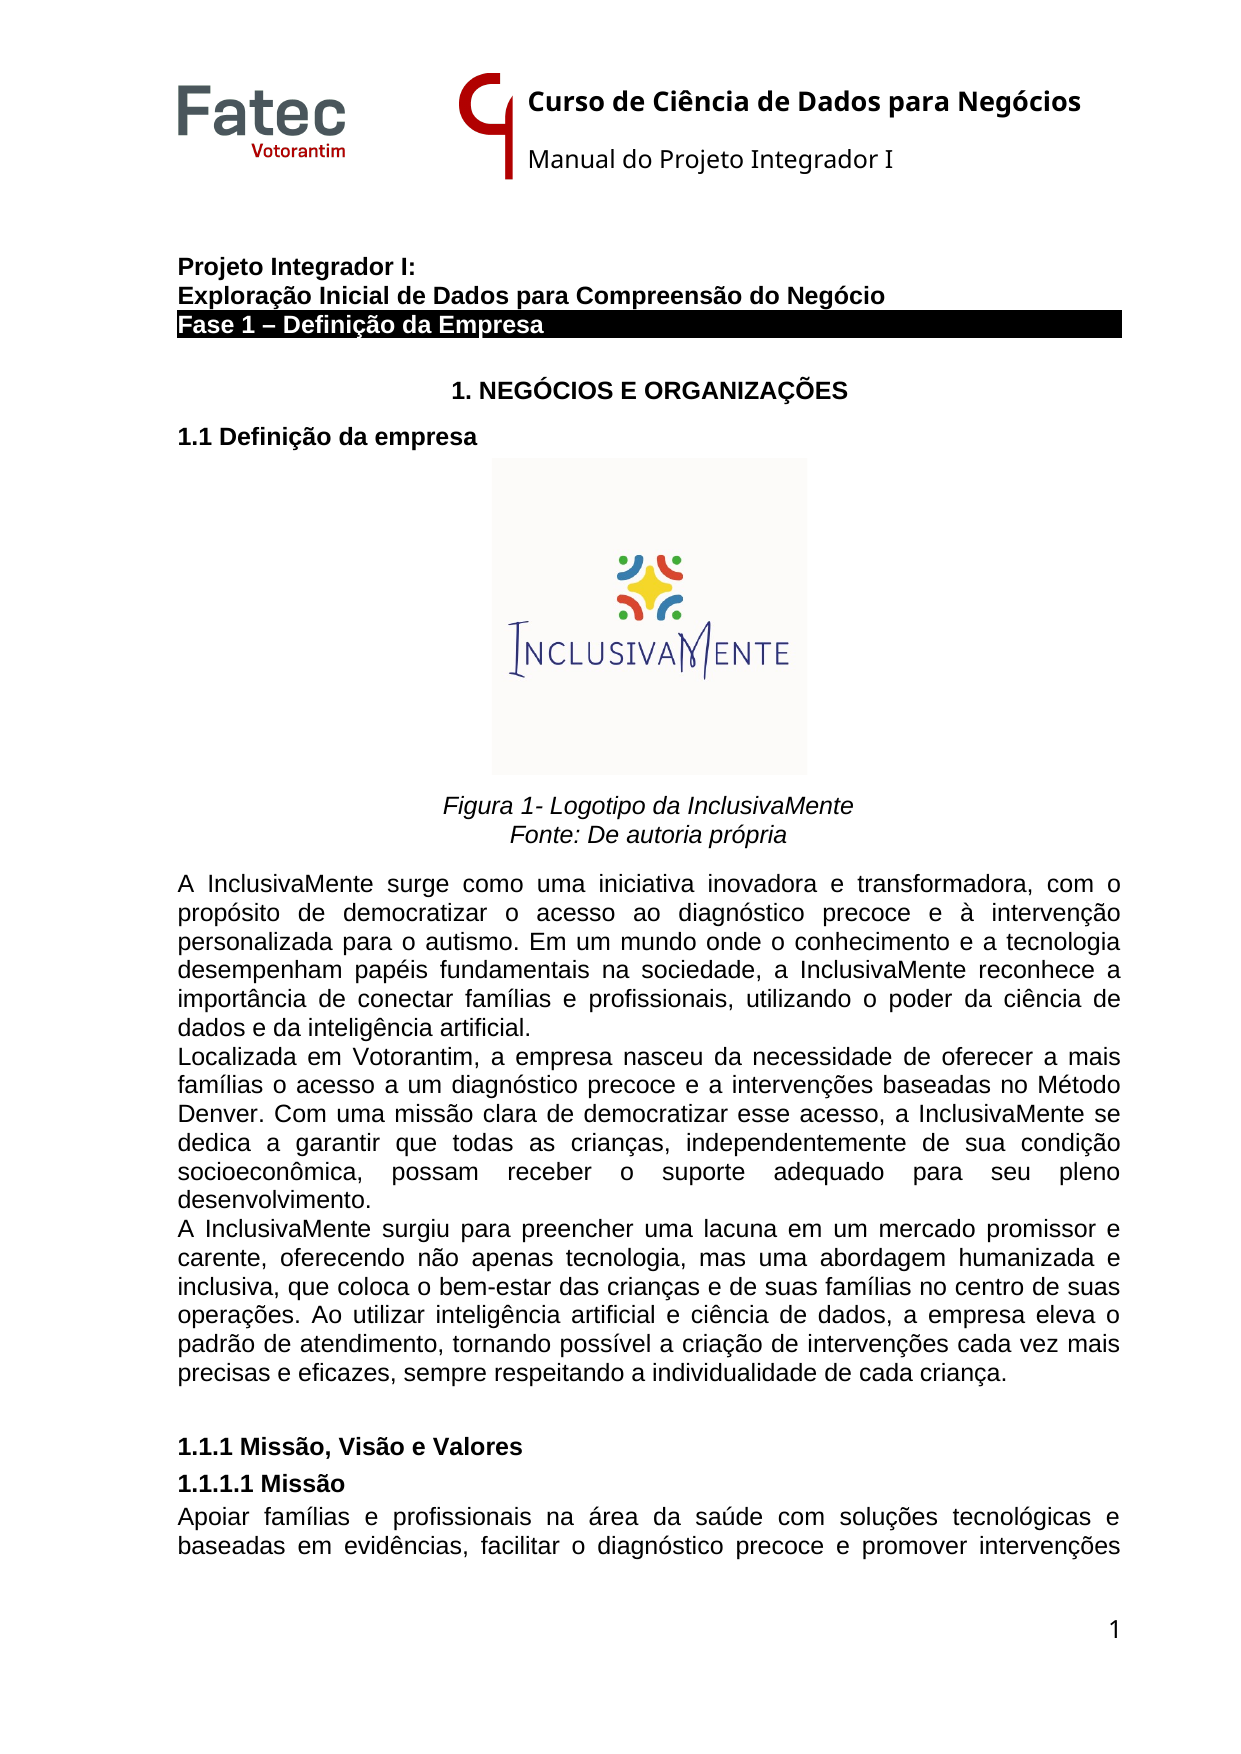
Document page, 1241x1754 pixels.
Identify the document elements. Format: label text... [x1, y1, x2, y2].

subtitle 1.1.1 Missão, Visão e Valores [177, 1432, 1122, 1461]
text Figura 1- Logotipo da InclusivaMente Fonte: De autoria própria [177, 791, 1122, 848]
text A InclusivaMente surgiu para preencher uma lacuna em um mercado promissor e carente, oferecendo não apenas tecnologia, mas uma abordagem humanizada e inclusiva, que coloca o bem-estar das crianças e de suas famílias no centro de suas operações. Ao utilizar inteligência artificial e ciência de dados, a empresa eleva o padrão de atendimento, tornando possível a criação de intervenções cada vez mais precisas e eficazes, sempre respeitando a individualidade de cada criança. [177, 1214, 1122, 1387]
text A InclusivaMente surge como uma iniciativa inovadora e transformadora, com o propósito de democratizar o acesso ao diagnóstico precoce e à intervenção personalizada para o autismo. Em um mundo onde o conhecimento e a tecnologia desempenham papéis fundamentais na sociedade, a InclusivaMente reconhece a importância de conectar famílias e profissionais, utilizando o poder da ciência de dados e da inteligência artificial. [177, 869, 1122, 1042]
picture [491, 458, 808, 775]
text Exploração Inicial de Dados para Compreensão do Negócio [177, 281, 1122, 310]
subtitle 1.1 Definição da empresa [177, 421, 1122, 450]
text Localizada em Votorantim, a empresa nasceu da necessidade de oferecer a mais famílias o acesso a um diagnóstico precoce e a intervenções baseadas no Método Denver. Com uma missão clara de democratizar esse acesso, a InclusivaMente se dedica a garantir que todas as crianças, independentemente de sua condição socioeconômica, possam receber o suporte adequado para seu pleno desenvolvimento. [177, 1042, 1122, 1214]
picture [177, 73, 619, 190]
subtitle 1. NEGÓCIOS E ORGANIZAÇÕES [177, 376, 1122, 405]
text Projeto Integrador I: [177, 252, 1122, 281]
subtitle 1.1.1.1 Missão [177, 1469, 1122, 1498]
text Fase 1 – Definição da Empresa [177, 310, 1122, 338]
